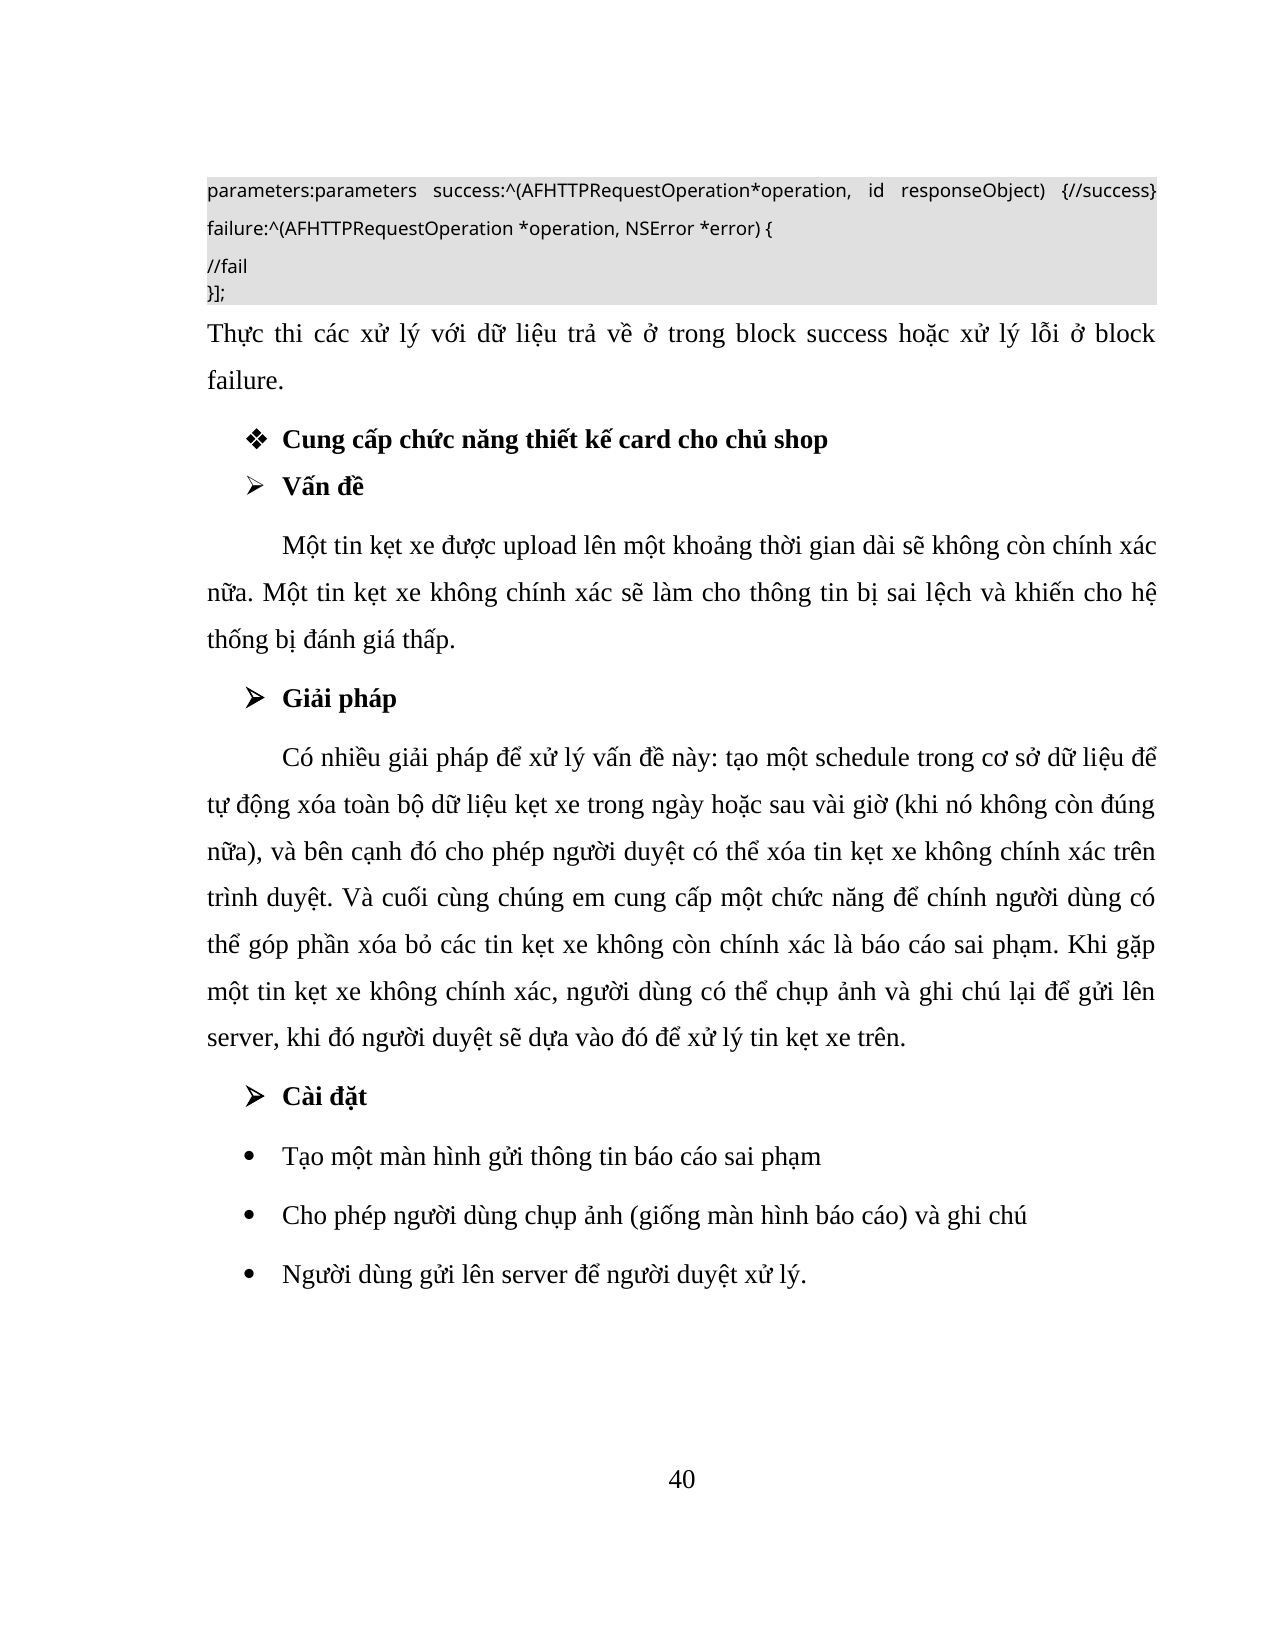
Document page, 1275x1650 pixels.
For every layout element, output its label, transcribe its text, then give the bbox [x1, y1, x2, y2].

text //fail [207, 254, 1157, 279]
list Giải pháp [244, 682, 1157, 713]
text Có nhiều giải pháp để xử lý vấn đề này: tạo một schedule trong cơ sở dữ liệu để tự động xóa toàn bộ dữ liệu kẹt xe trong ngày hoặc sau vài giờ (khi nó không còn đúng nữa), và bên cạnh đó cho phép người duyệt có thể xóa tin kẹt xe không chính xác trên trình duyệt. Và cuối cùng chúng em cung cấp một chức năng để chính người dùng có thể góp phần xóa bỏ các tin kẹt xe không còn chính xác là báo cáo sai phạm. Khi gặp một tin kẹt xe không chính xác, người dùng có thể chụp ảnh và ghi chú lại để gửi lên server, khi đó người duyệt sẽ dựa vào đó để xử lý tin kẹt xe trên. [207, 741, 1157, 1052]
text parameters:parameters success:^(AFHTTPRequestOperation*operation, id responseObject) {//success} failure:^(AFHTTPRequestOperation *operation, NSError *error) { [207, 177, 1157, 241]
text }]; [207, 279, 1157, 305]
list Cung cấp chức năng thiết kế card cho chủ shop [244, 423, 1157, 454]
text Một tin kẹt xe được upload lên một khoảng thời gian dài sẽ không còn chính xác nữa. Một tin kẹt xe không chính xác sẽ làm cho thông tin bị sai lệch và khiến cho hệ thống bị đánh giá thấp. [207, 529, 1157, 654]
list Cài đặt [244, 1081, 1157, 1112]
text Thực thi các xử lý với dữ liệu trả về ở trong block success hoặc xử lý lỗi ở block failure. [207, 317, 1157, 395]
list Cho phép người dùng chụp ảnh (giống màn hình báo cáo) và ghi chú [244, 1199, 1157, 1231]
list Vấn đề [244, 470, 1157, 501]
list Người dùng gửi lên server để người duyệt xử lý. [244, 1259, 1157, 1290]
list Tạo một màn hình gửi thông tin báo cáo sai phạm [244, 1140, 1157, 1171]
